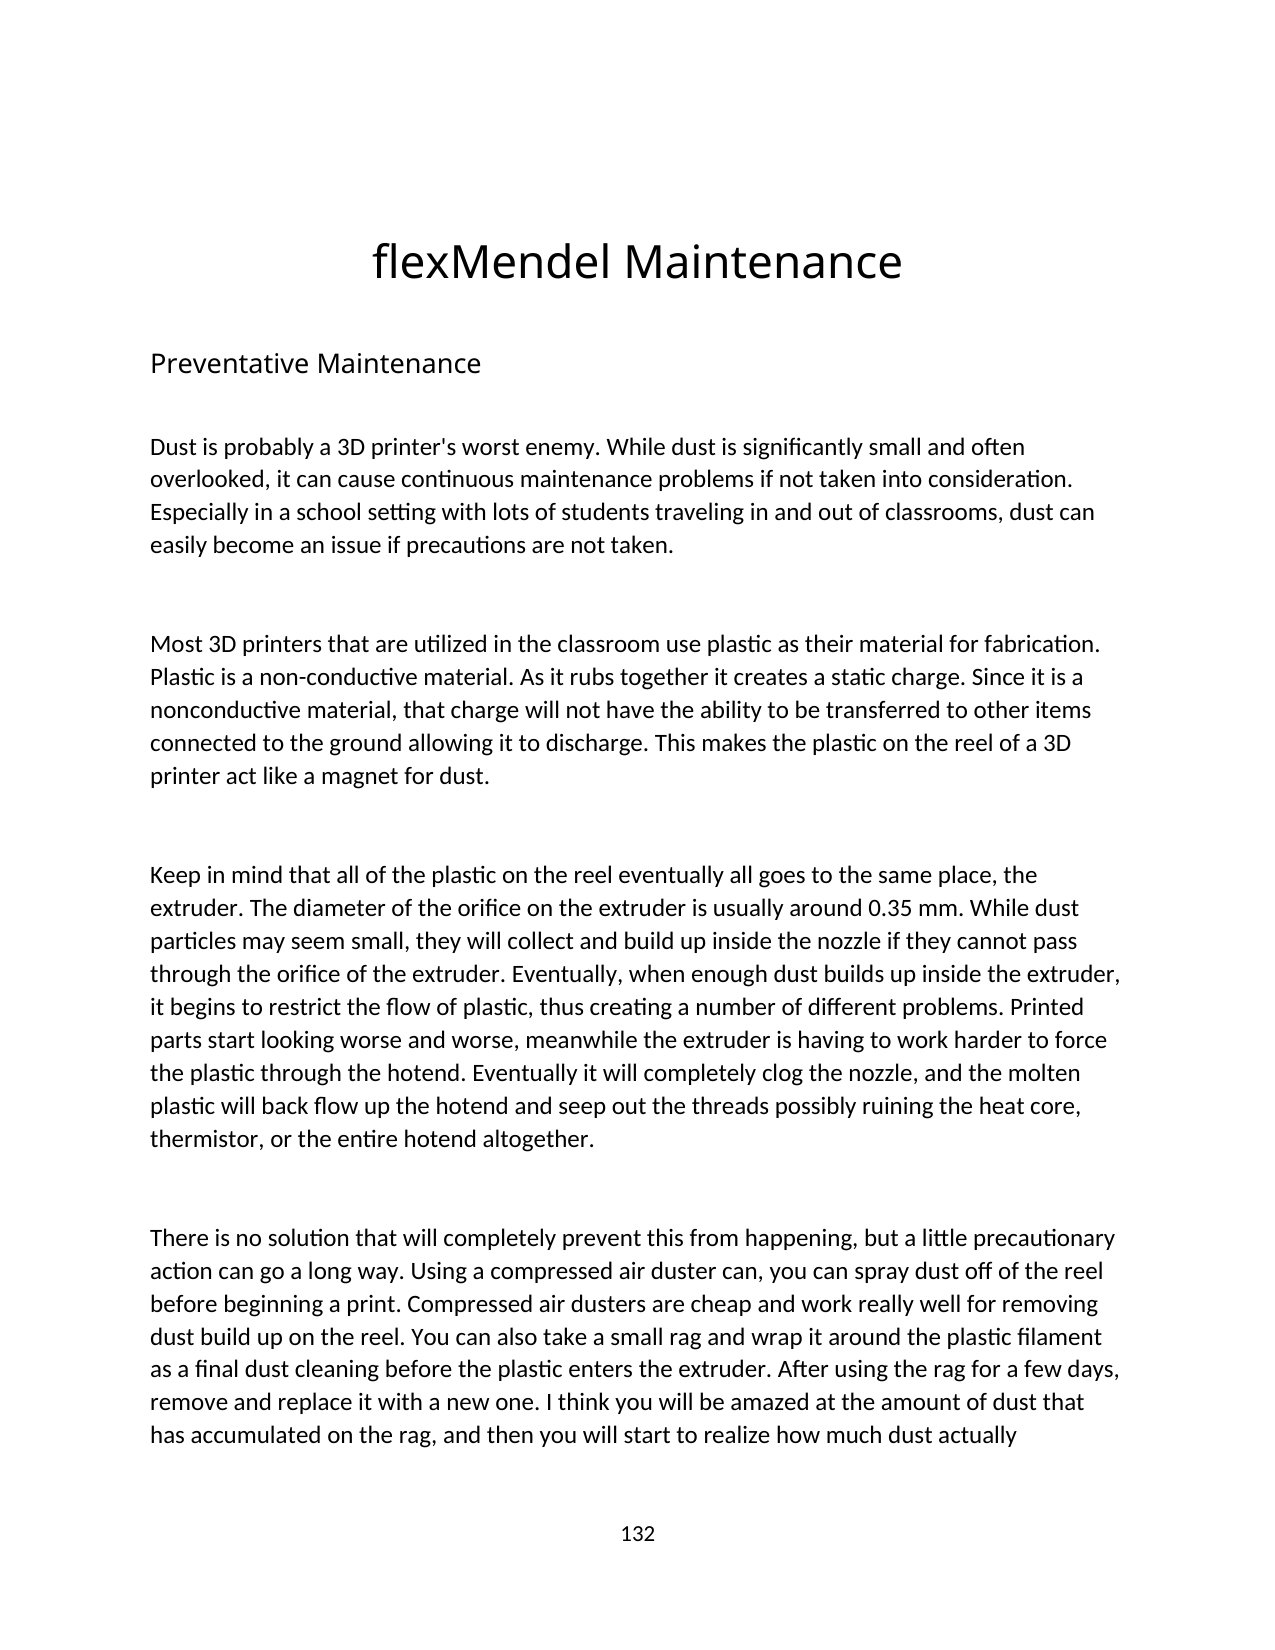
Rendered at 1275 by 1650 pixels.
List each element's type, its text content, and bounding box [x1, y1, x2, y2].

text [150, 1222, 1125, 1450]
subtitle flexMendel Maintenance [150, 230, 1125, 292]
subtitle Preventative Maintenance [150, 344, 1125, 381]
text Most 3D printers that are utilized in the classroom use plastic as their material for fabrication. Plastic is a non-conductive material. As it rubs together it creates a static charge. Since it is a non­conductive material, that charge will not have the ability to be transferred to other items connected to the ground allowing it to discharge. This makes the plastic on the reel of a 3D printer act like a magnet for dust. [150, 629, 1125, 791]
text Keep in mind that all of the plastic on the reel eventually all goes to the same place, the extruder. The diameter of the orifice on the extruder is usually around 0.35 mm. While dust particles may seem small, they will collect and build up inside the nozzle if they cannot pass through the orifice of the extruder. Eventually, when enough dust builds up inside the extruder, it begins to restrict the flow of plastic, thus creating a number of different problems. Printed parts start looking worse and worse, meanwhile the extruder is having to work harder to force the plastic through the hotend. Eventually it will completely clog the nozzle, and the molten plastic will back flow up the hotend and seep out the threads possibly ruining the heat core, thermistor, or the entire hotend altogether. [150, 859, 1125, 1153]
text Dust is probably a 3D printer's worst enemy. While dust is significantly small and often overlooked, it can cause continuous maintenance problems if not taken into consideration. Especially in a school setting with lots of students traveling in and out of classrooms, dust can easily become an issue if precautions are not taken. [150, 431, 1125, 560]
